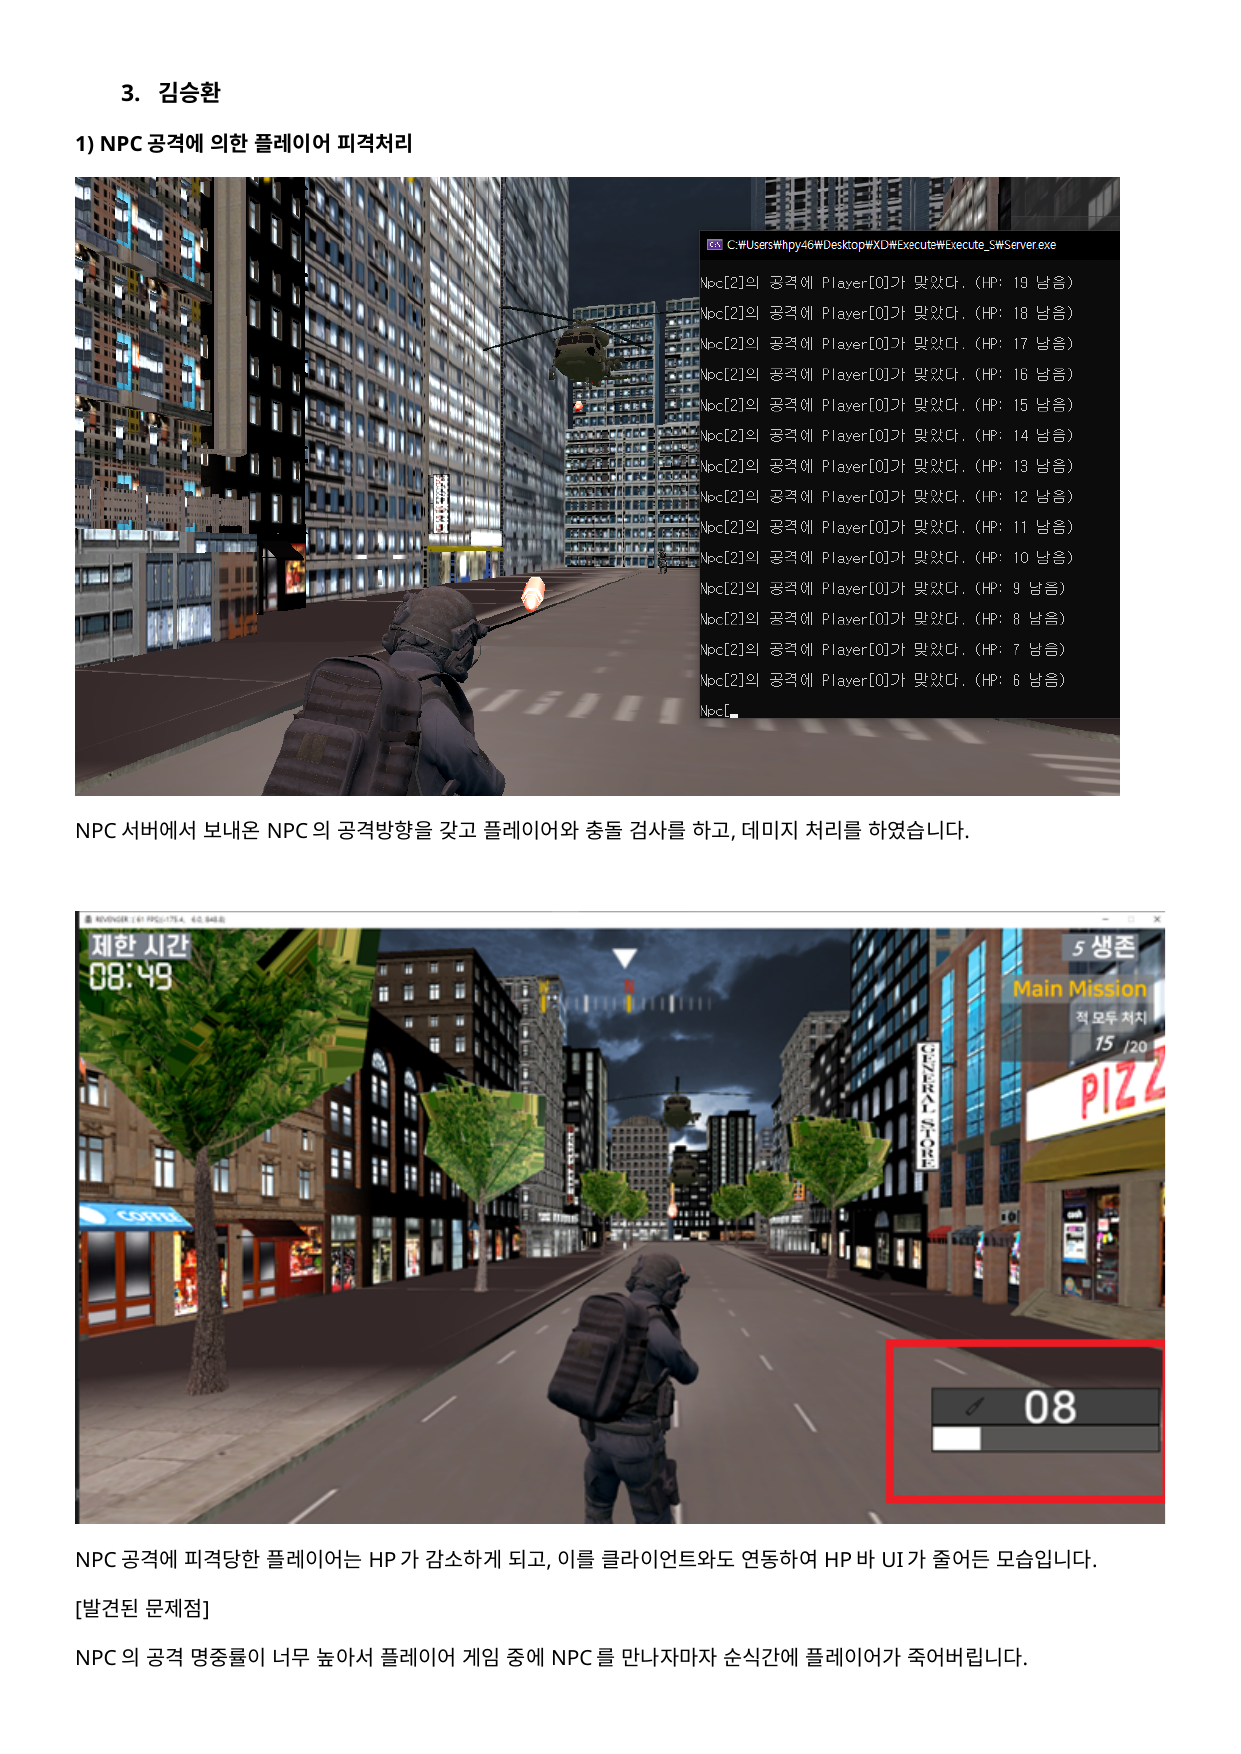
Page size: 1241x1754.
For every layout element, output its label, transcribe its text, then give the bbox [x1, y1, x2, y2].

text NPC서버에서 보내온 NPC의 공격방향을 갖고 플레이어와 충돌 검사를 하고, 데미지 처리를 하였습니다. [75, 814, 1165, 845]
text [발견된 문제점] [75, 1592, 1165, 1623]
text 1) NPC공격에 의한 플레이어 피격처리 [75, 128, 1165, 158]
text NPC의 공격 명중률이 너무 높아서 플레이어 게임 중에 NPC를 만나자마자 순식간에 플레이어가 죽어버립니다. [75, 1642, 1165, 1672]
picture [75, 911, 1166, 1524]
text NPC공격에 피격당한 플레이어는 HP가 감소하게 되고, 이를 클라이언트와도 연동하여 HP바 UI가 줄어든 모습입니다. [75, 1543, 1165, 1573]
picture [75, 177, 1120, 796]
list 김승환 [121, 75, 1165, 108]
